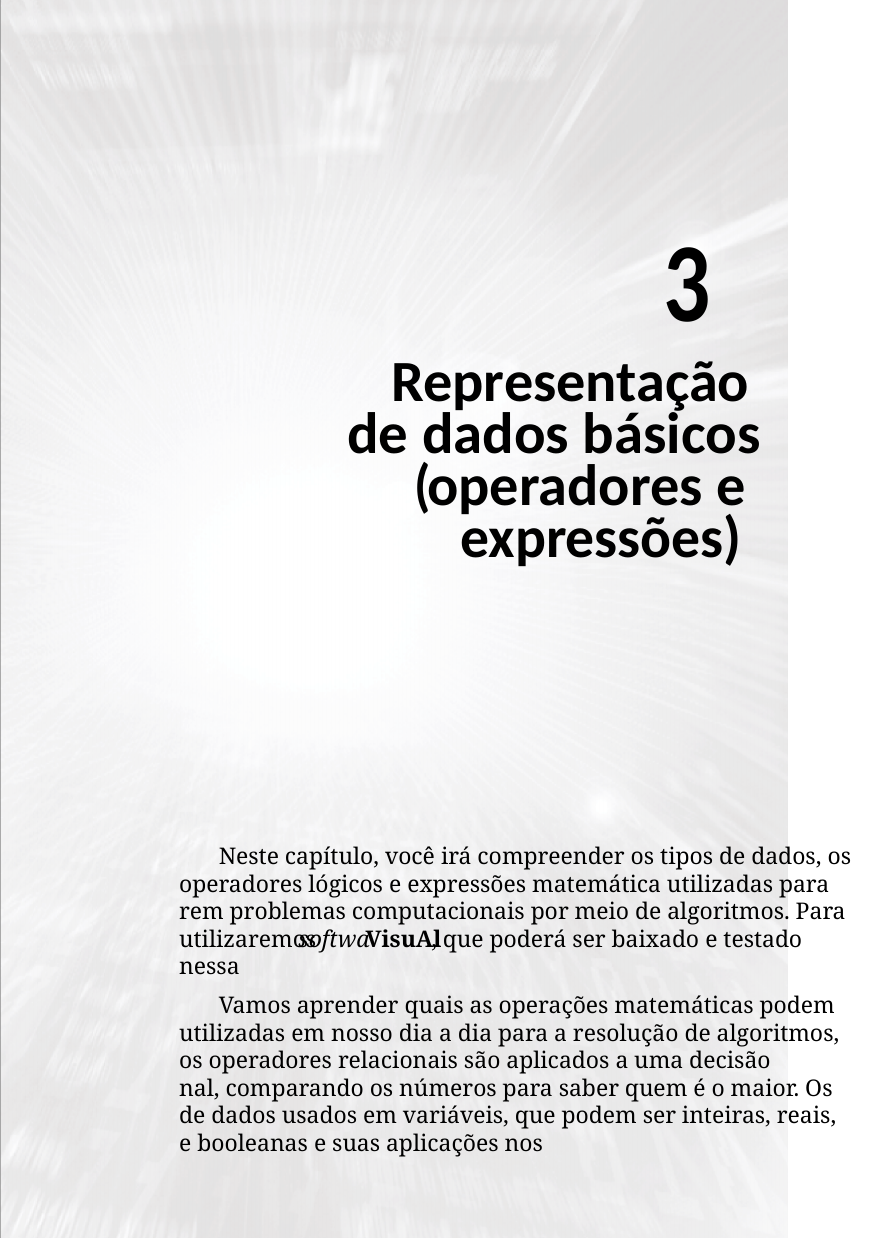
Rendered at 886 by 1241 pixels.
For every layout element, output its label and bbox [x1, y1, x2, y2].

picture [0, 0, 788, 1238]
